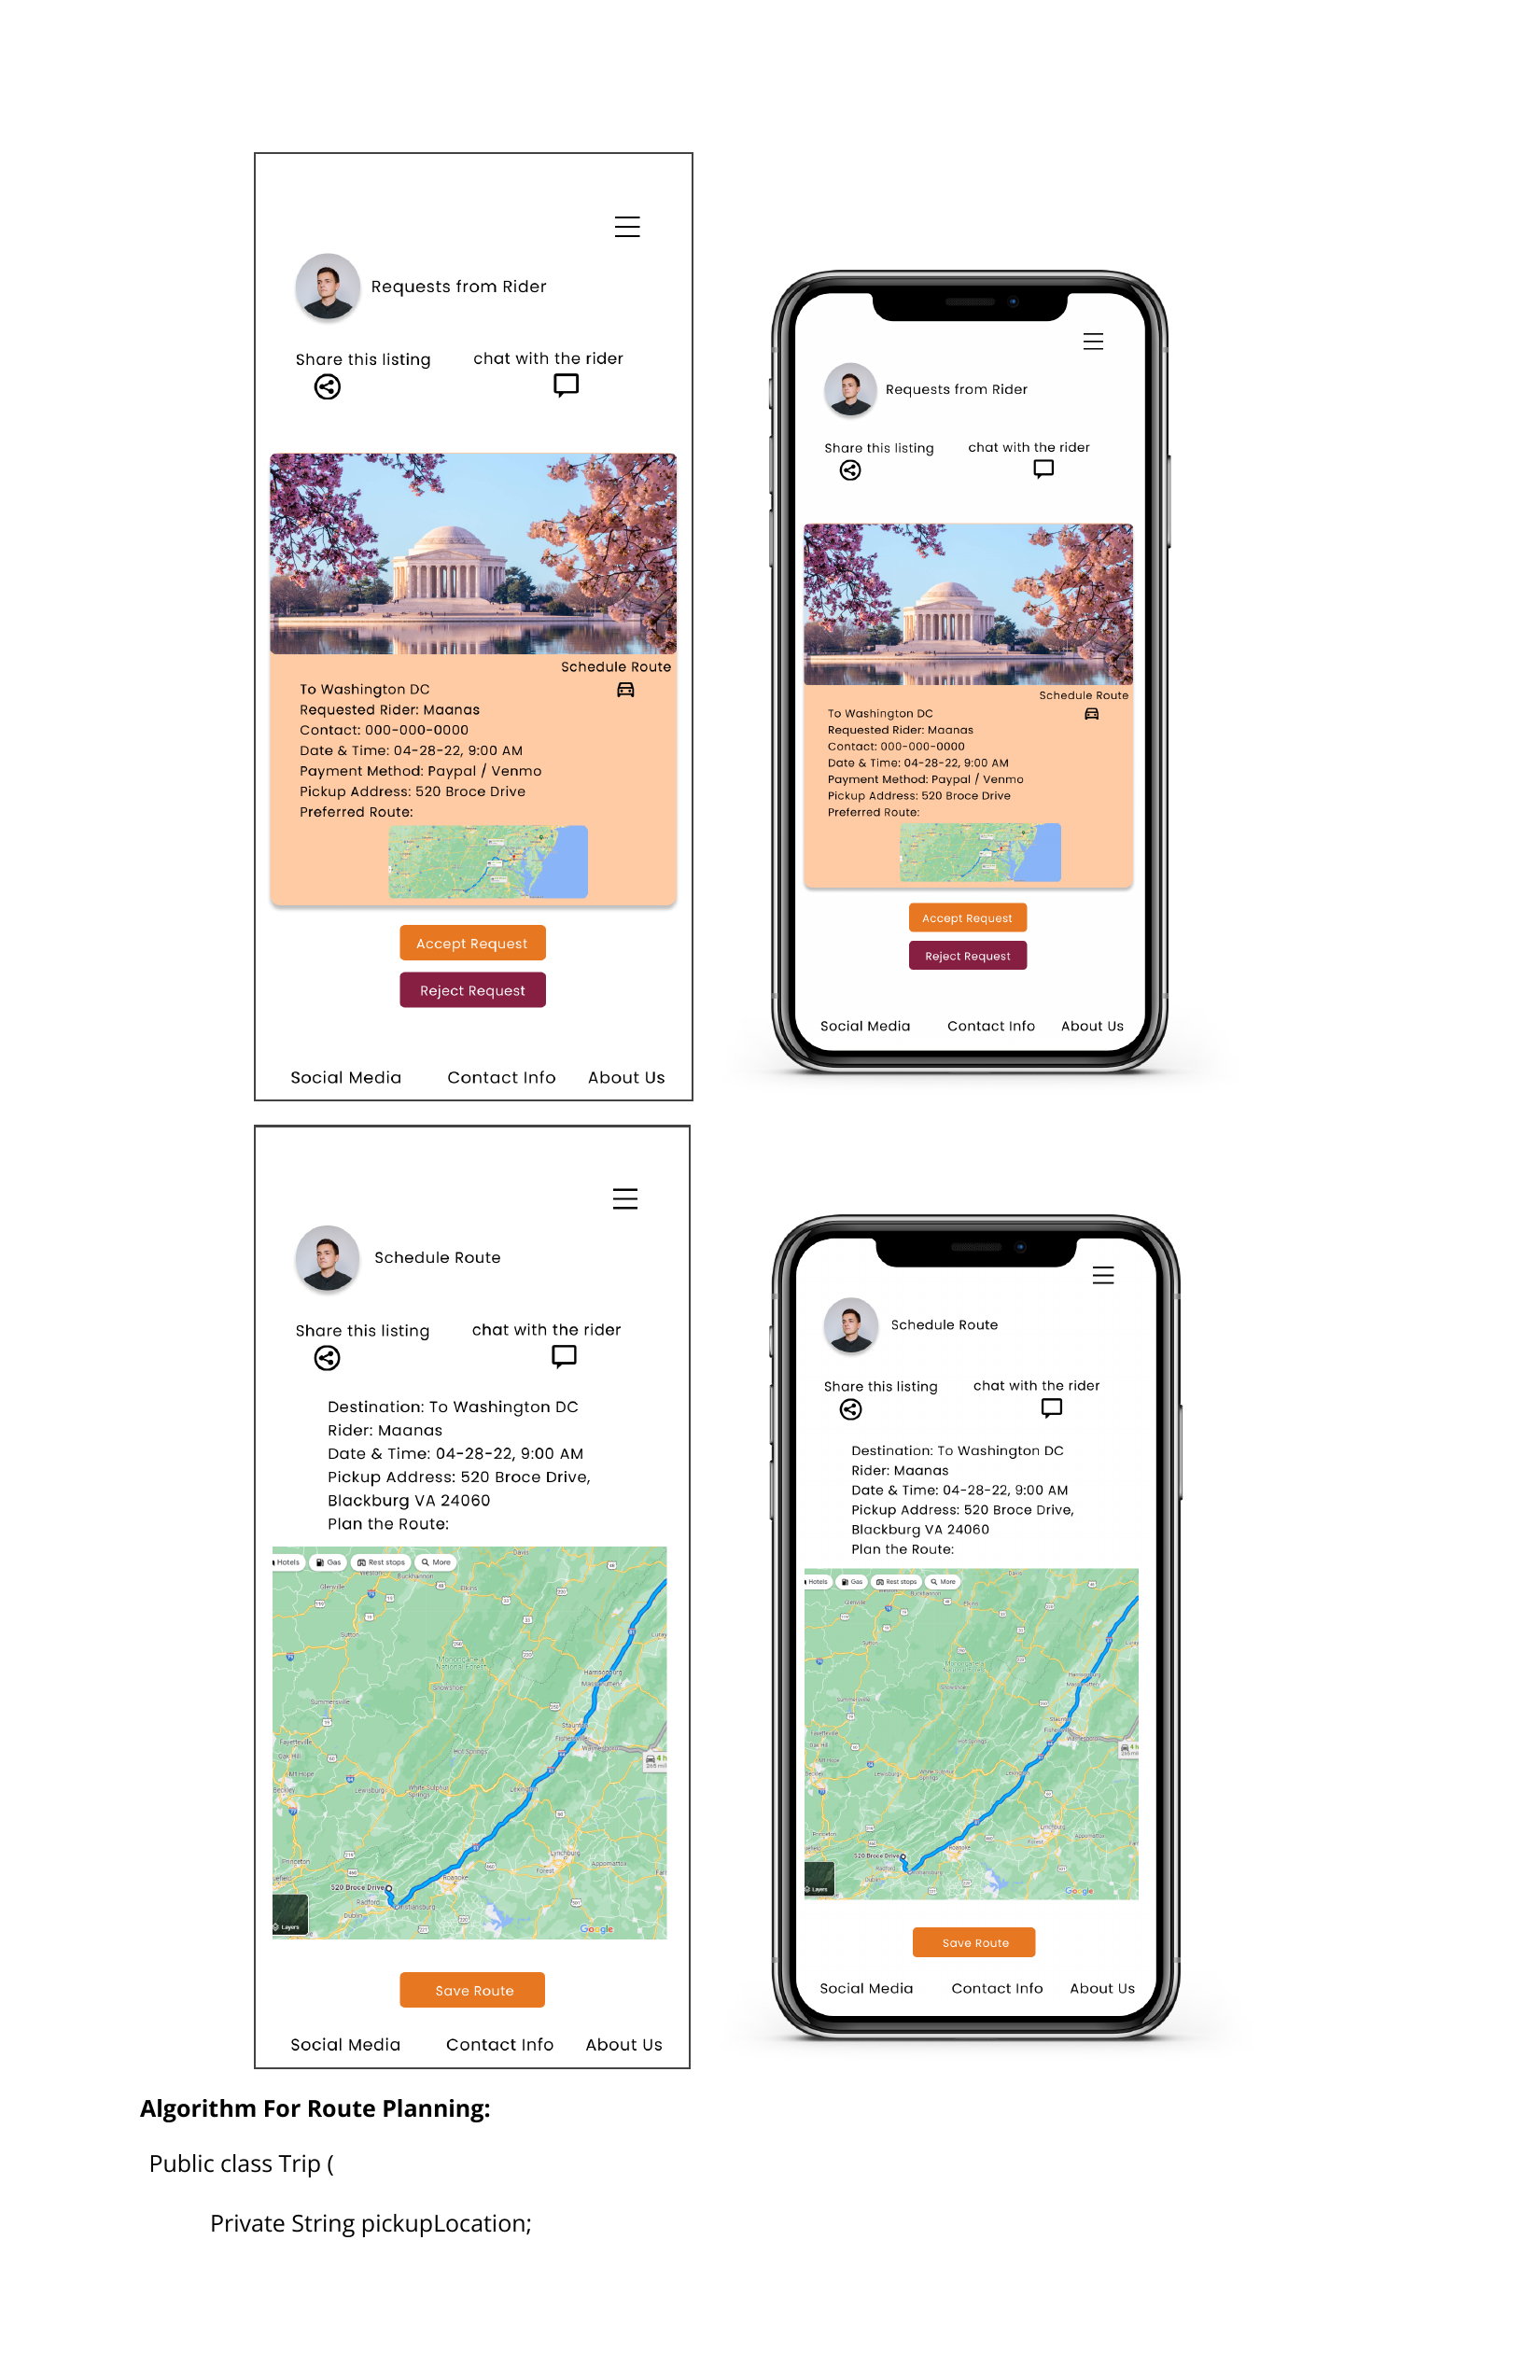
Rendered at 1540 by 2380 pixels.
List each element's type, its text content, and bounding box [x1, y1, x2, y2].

picture [256, 154, 692, 1099]
picture [691, 1214, 1257, 2069]
text Private String pickupLocation; [78, 2207, 1400, 2239]
picture [256, 1127, 689, 2067]
text Algorithm For Route Planning: [140, 2093, 1400, 2124]
picture [693, 270, 1243, 1102]
text Public class Trip ( [148, 2148, 1400, 2179]
